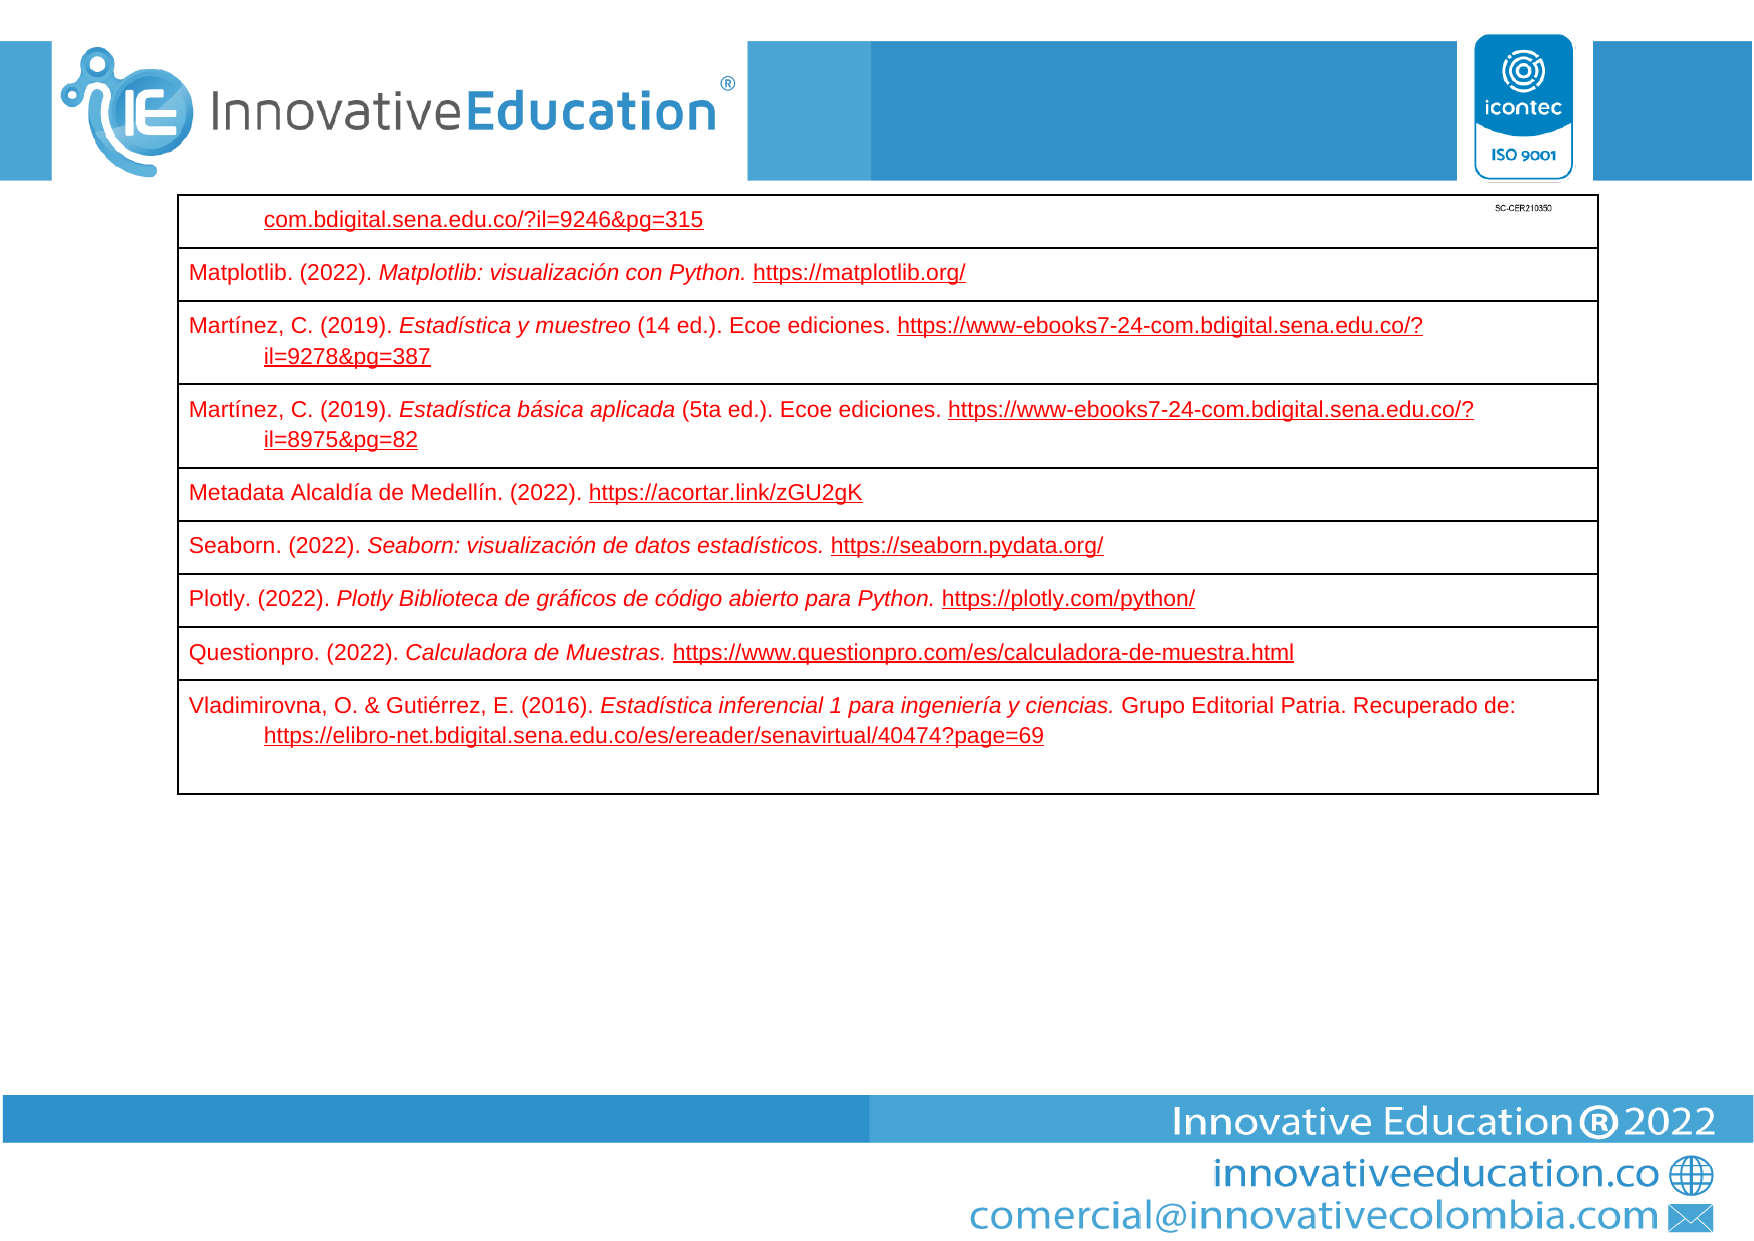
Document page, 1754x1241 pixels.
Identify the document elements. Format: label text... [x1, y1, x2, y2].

picture [1593, 28, 1752, 194]
table_cell Seaborn. (2022). Seaborn: visualización de datos estadísticos. https://seaborn.pydata.org/ [179, 522, 1597, 573]
table_cell Martínez, C. (2019). Estadística y muestreo (14 ed.). Ecoe ediciones. https://www-ebooks7-24-com.bdigital.sena.edu.co/?il=9278&pg=387 [179, 302, 1597, 383]
table_cell Martínez, C. (2019). Estadística básica aplicada (5ta ed.). Ecoe ediciones. https://www-ebooks7-24-com.bdigital.sena.edu.co/?il=8975&pg=82 [179, 385, 1597, 467]
picture [0, 28, 1457, 194]
table_cell Vladimirovna, O. & Gutiérrez, E. (2016). Estadística inferencial 1 para ingeniería y ciencias. Grupo Editorial Patria. Recuperado de: https://elibro-net.bdigital.sena.edu.co/es/ereader/senavirtual/40474?page=69 [179, 681, 1597, 793]
table_cell Plotly. (2022). Plotly Biblioteca de gráficos de código abierto para Python. https://plotly.com/python/ [179, 575, 1597, 626]
picture [1471, 32, 1576, 194]
table_cell Metadata Alcaldía de Medellín. (2022). https://acortar.link/zGU2gK [179, 469, 1597, 520]
picture [2, 1093, 1754, 1239]
table_cell Questionpro. (2022). Calculadora de Muestras. https://www.questionpro.com/es/calculadora-de-muestra.html [179, 628, 1597, 679]
table_cell Matplotlib. (2022). Matplotlib: visualización con Python. https://matplotlib.org/ [179, 249, 1597, 300]
